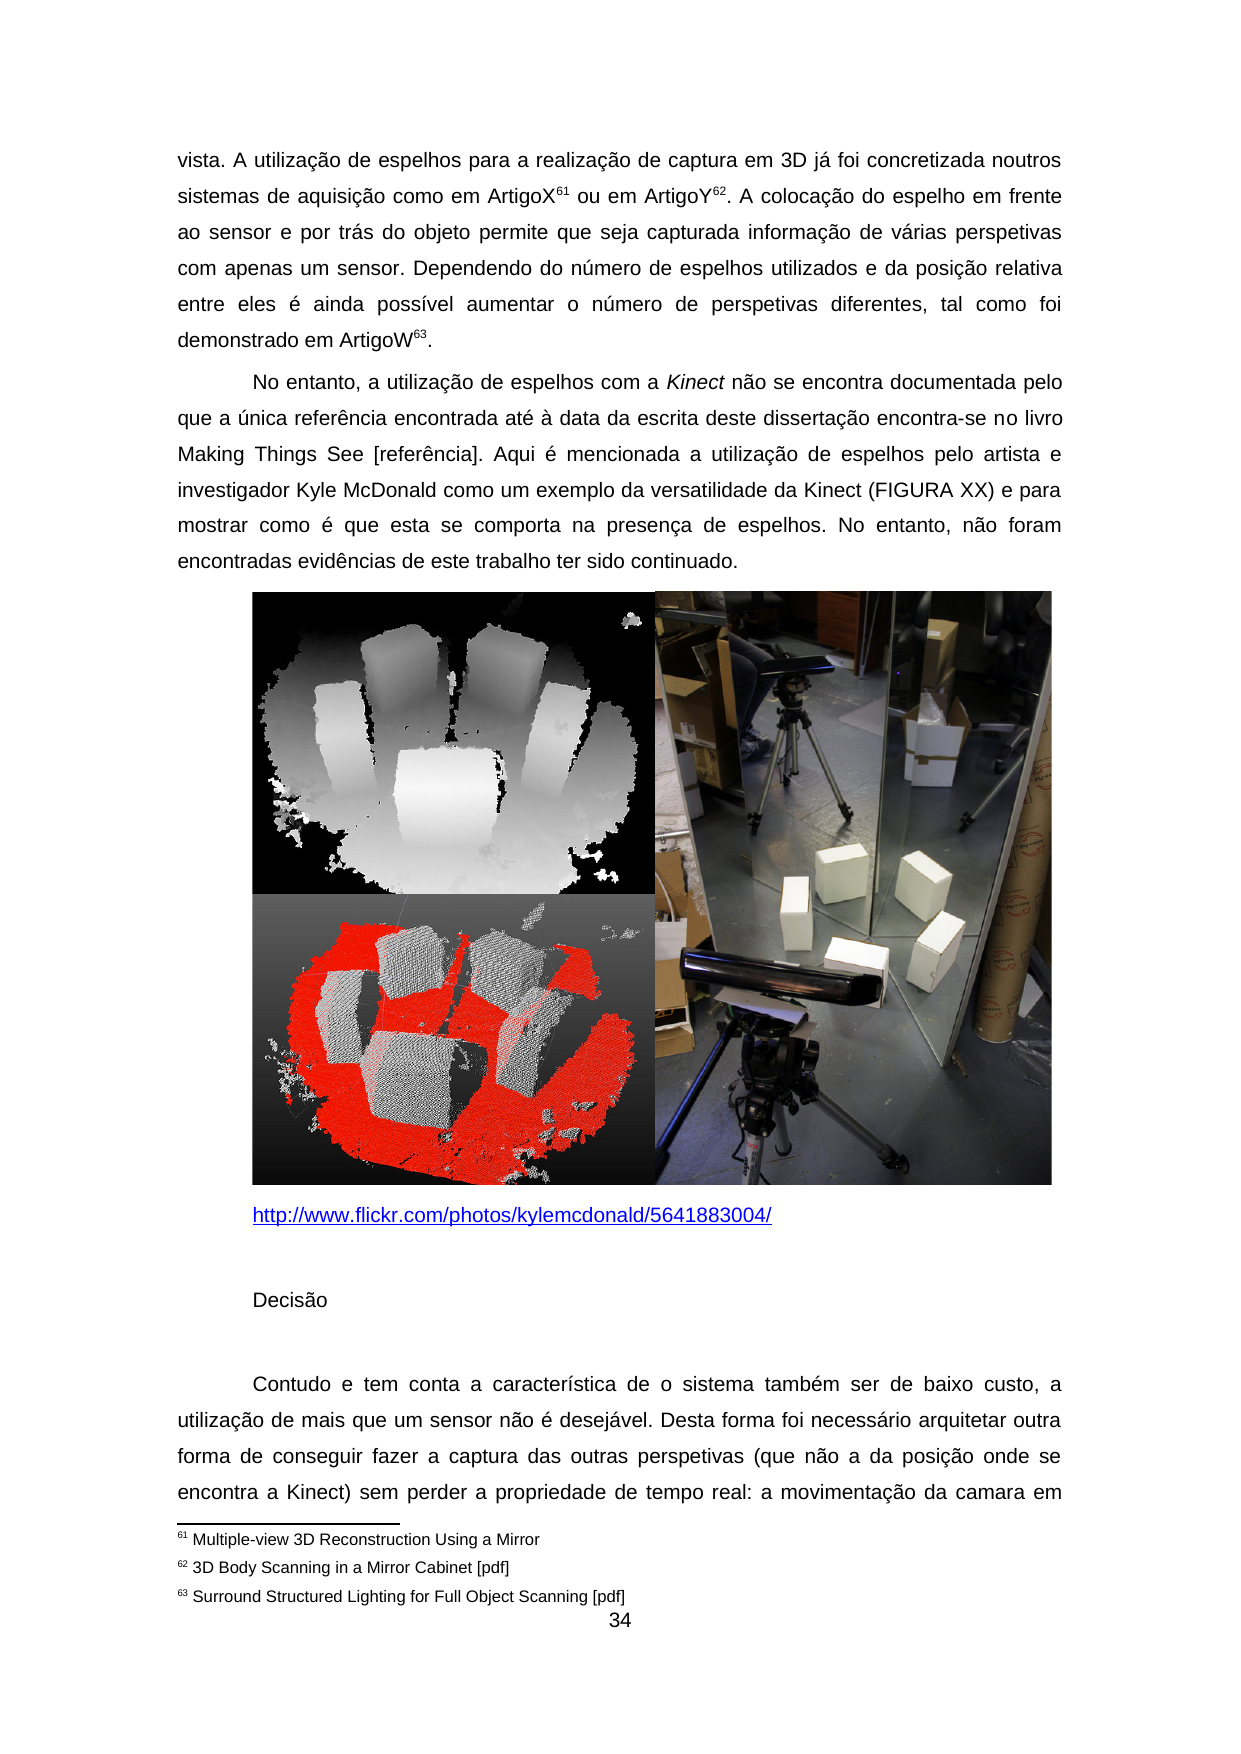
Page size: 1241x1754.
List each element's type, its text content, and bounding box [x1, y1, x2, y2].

text Decisão [177, 1287, 1063, 1311]
text No entanto, a utilização de espelhos com a Kinect não se encontra documentada pelo que a única referência encontrada até à data da escrita deste dissertação encontra-se no livro Making Things See [referência]. Aqui é mencionada a utilização de espelhos pelo artista e investigador Kyle McDonald como um exemplo da versatilidade da Kinect (FIGURA XX) e para mostrar como é que esta se comporta na presença de espelhos. No entanto, não foram encontradas evidências de este trabalho ter sido continuado. [177, 369, 1063, 573]
text http://www.flickr.com/photos/kylemcdonald/5641883004/ [177, 1203, 1063, 1227]
picture [252, 591, 1052, 1185]
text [177, 1372, 1063, 1504]
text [177, 148, 1063, 351]
